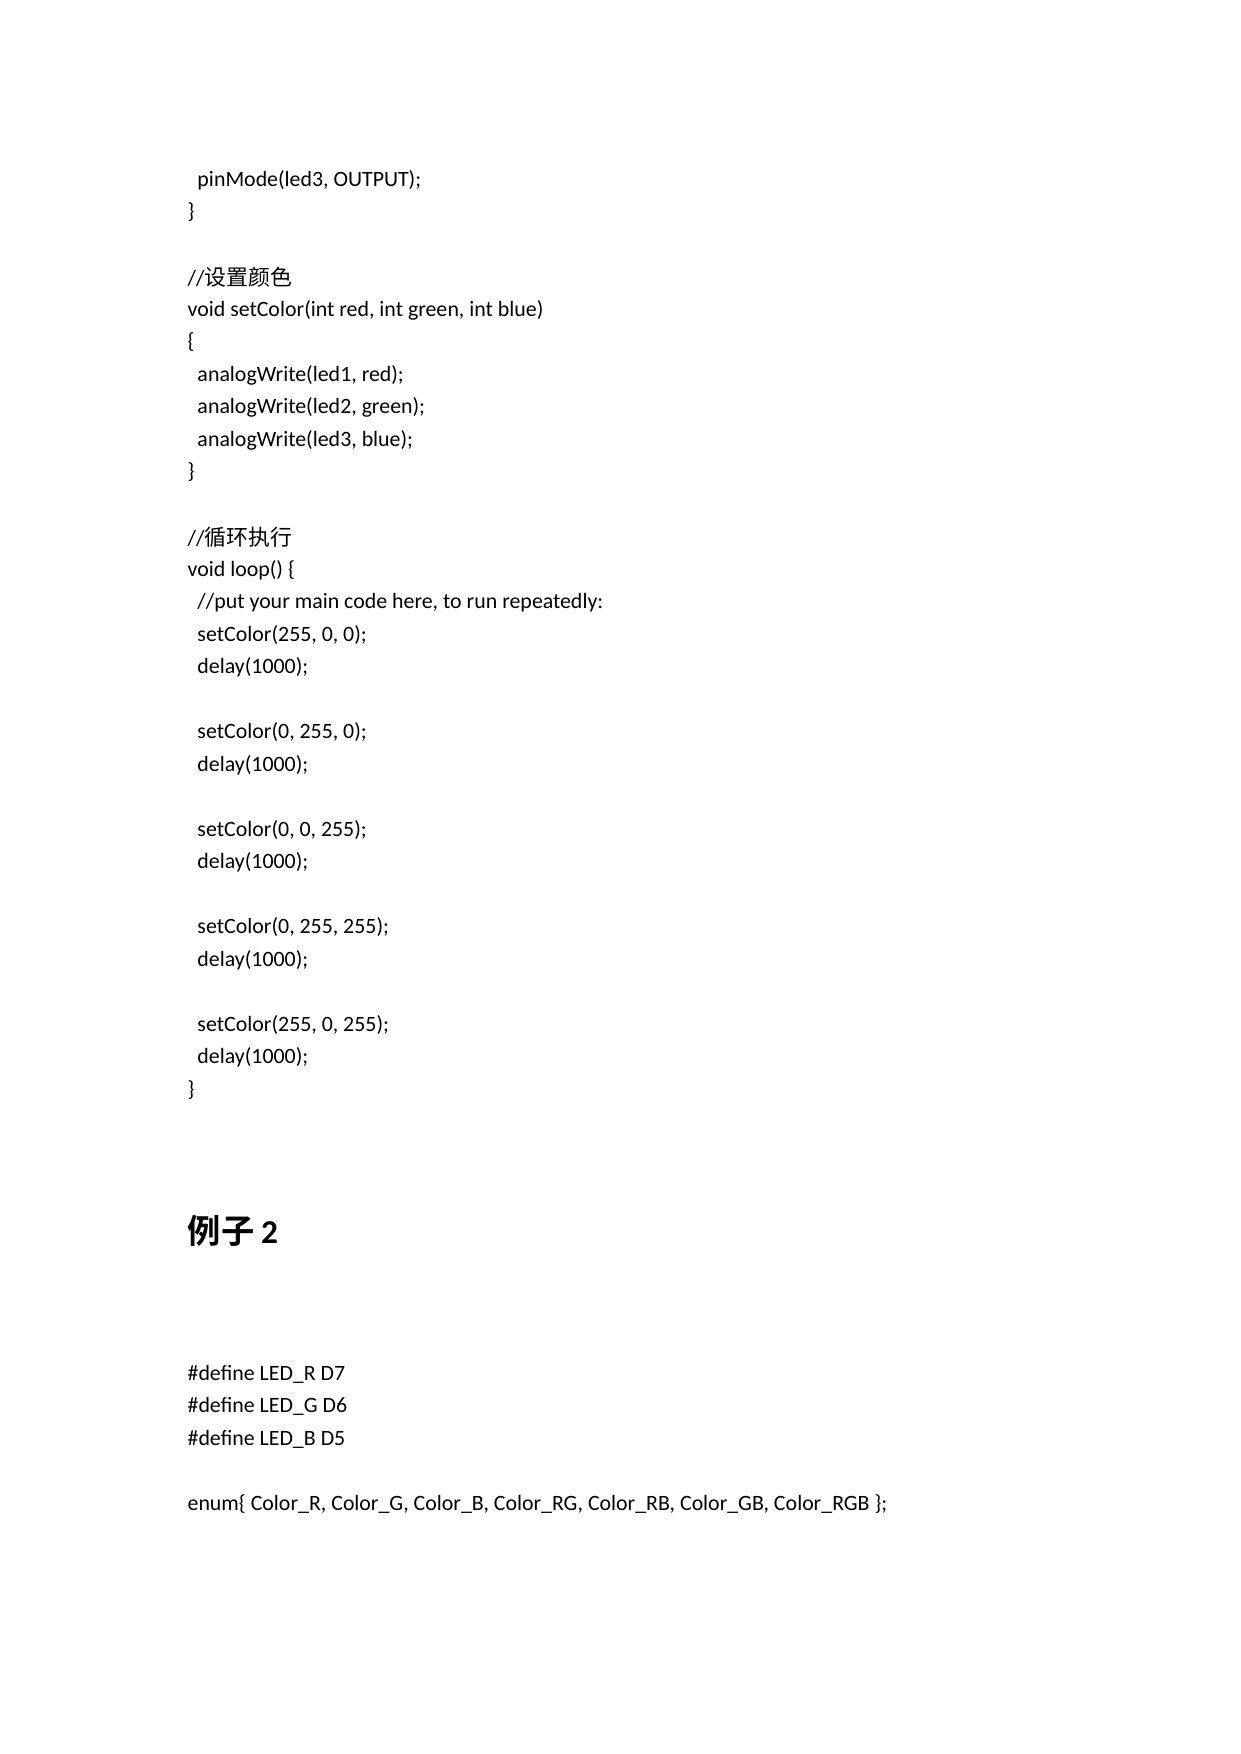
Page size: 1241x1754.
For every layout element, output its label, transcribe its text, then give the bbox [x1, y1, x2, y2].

text delay(1000); [187, 747, 1053, 779]
text } [187, 194, 1053, 227]
text setColor(0, 0, 255); [187, 812, 1053, 844]
text setColor(0, 255, 255); [187, 909, 1053, 942]
text #define LED_R D7 [187, 1356, 1053, 1389]
text //循环执行 [187, 519, 1053, 552]
text analogWrite(led1, red); [187, 357, 1053, 389]
text } [187, 1072, 1053, 1104]
text pinMode(led3, OUTPUT); [187, 162, 1053, 194]
text analogWrite(led3, blue); [187, 422, 1053, 454]
text analogWrite(led2, green); [187, 389, 1053, 422]
text #define LED_G D6 [187, 1389, 1053, 1421]
text //put your main code here, to run repeatedly: [187, 584, 1053, 617]
text delay(1000); [187, 844, 1053, 877]
text { [187, 324, 1053, 357]
text delay(1000); [187, 1039, 1053, 1072]
subtitle 例子2 [187, 1197, 1053, 1262]
text delay(1000); [187, 649, 1053, 682]
text setColor(255, 0, 0); [187, 617, 1053, 649]
text void setColor(int red, int green, int blue) [187, 292, 1053, 324]
text setColor(255, 0, 255); [187, 1007, 1053, 1039]
text #define LED_B D5 [187, 1421, 1053, 1454]
text setColor(0, 255, 0); [187, 714, 1053, 747]
text void loop() { [187, 552, 1053, 584]
text //设置颜色 [187, 259, 1053, 292]
text } [187, 454, 1053, 487]
text enum{ Color_R, Color_G, Color_B, Color_RG, Color_RB, Color_GB, Color_RGB }; [187, 1486, 1053, 1519]
text delay(1000); [187, 942, 1053, 974]
